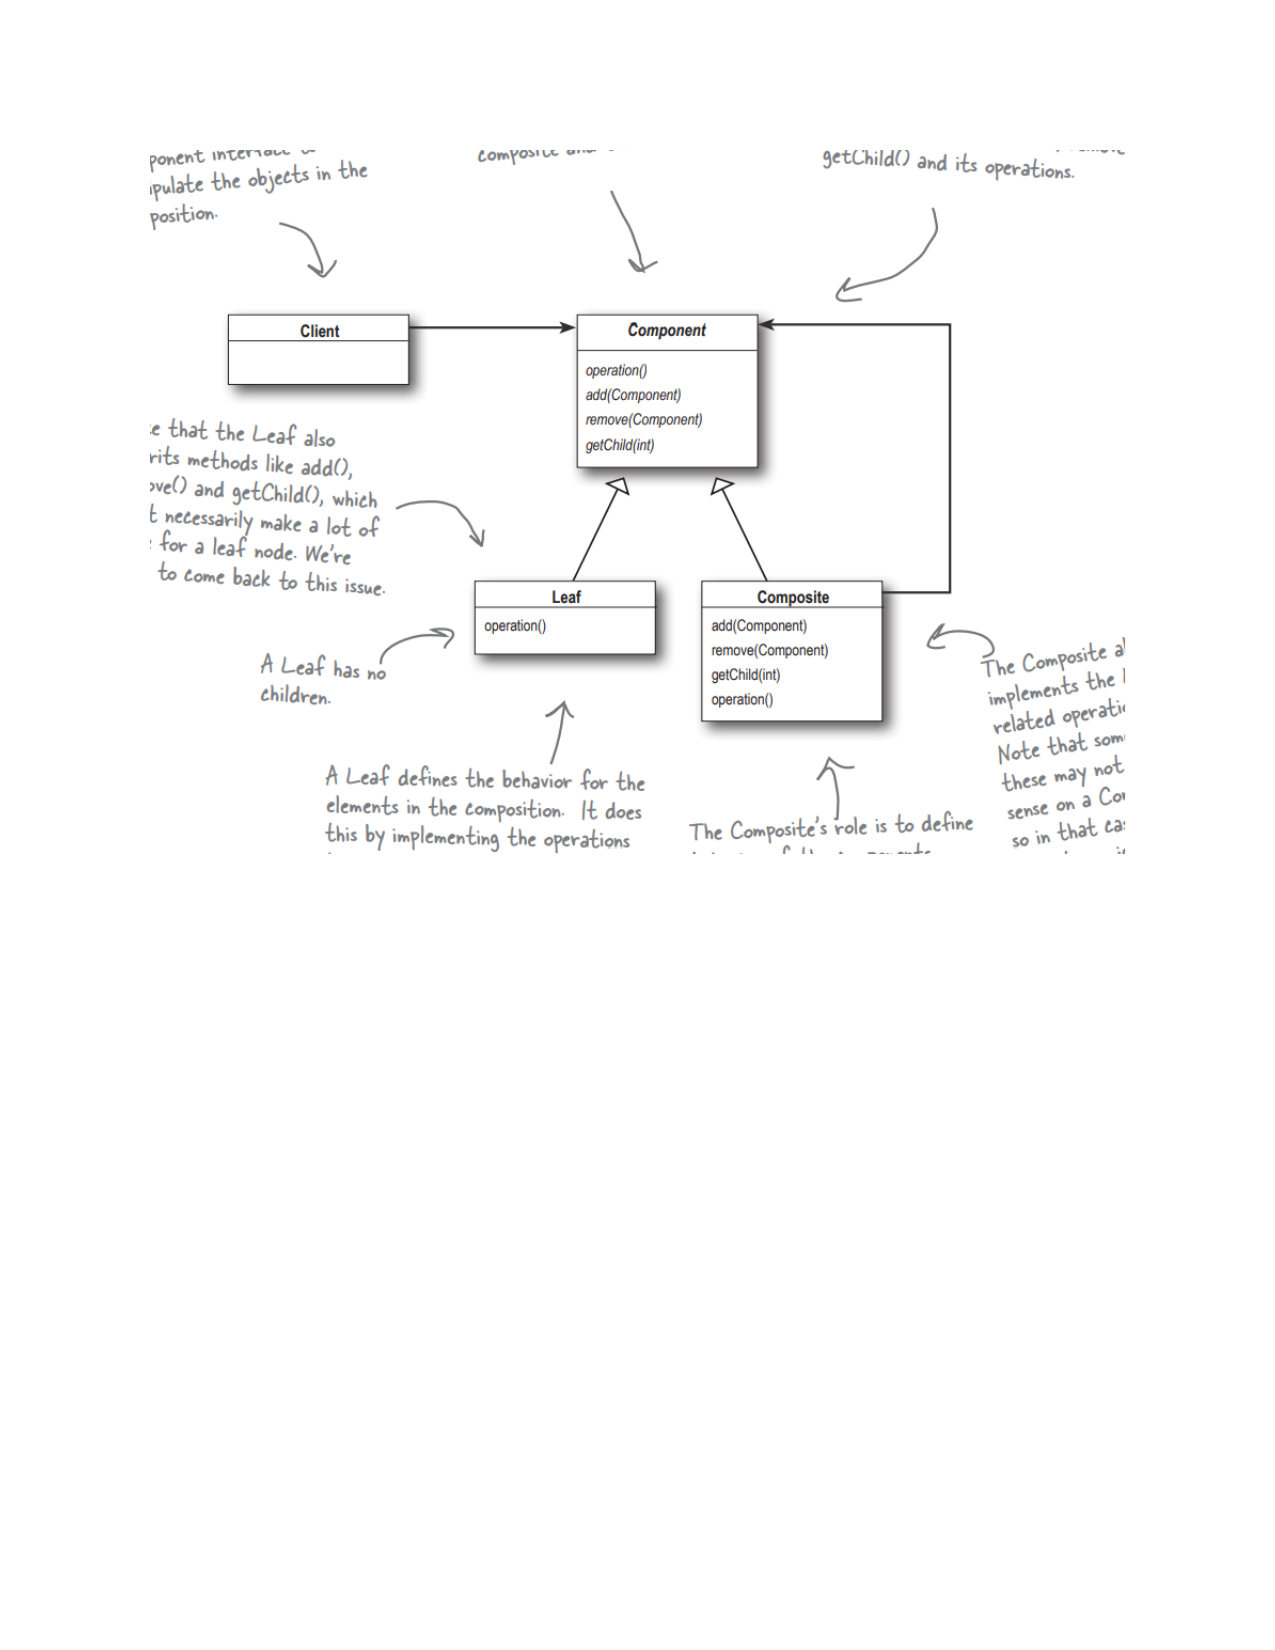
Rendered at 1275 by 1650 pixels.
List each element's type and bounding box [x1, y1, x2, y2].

picture [150, 150, 1125, 854]
